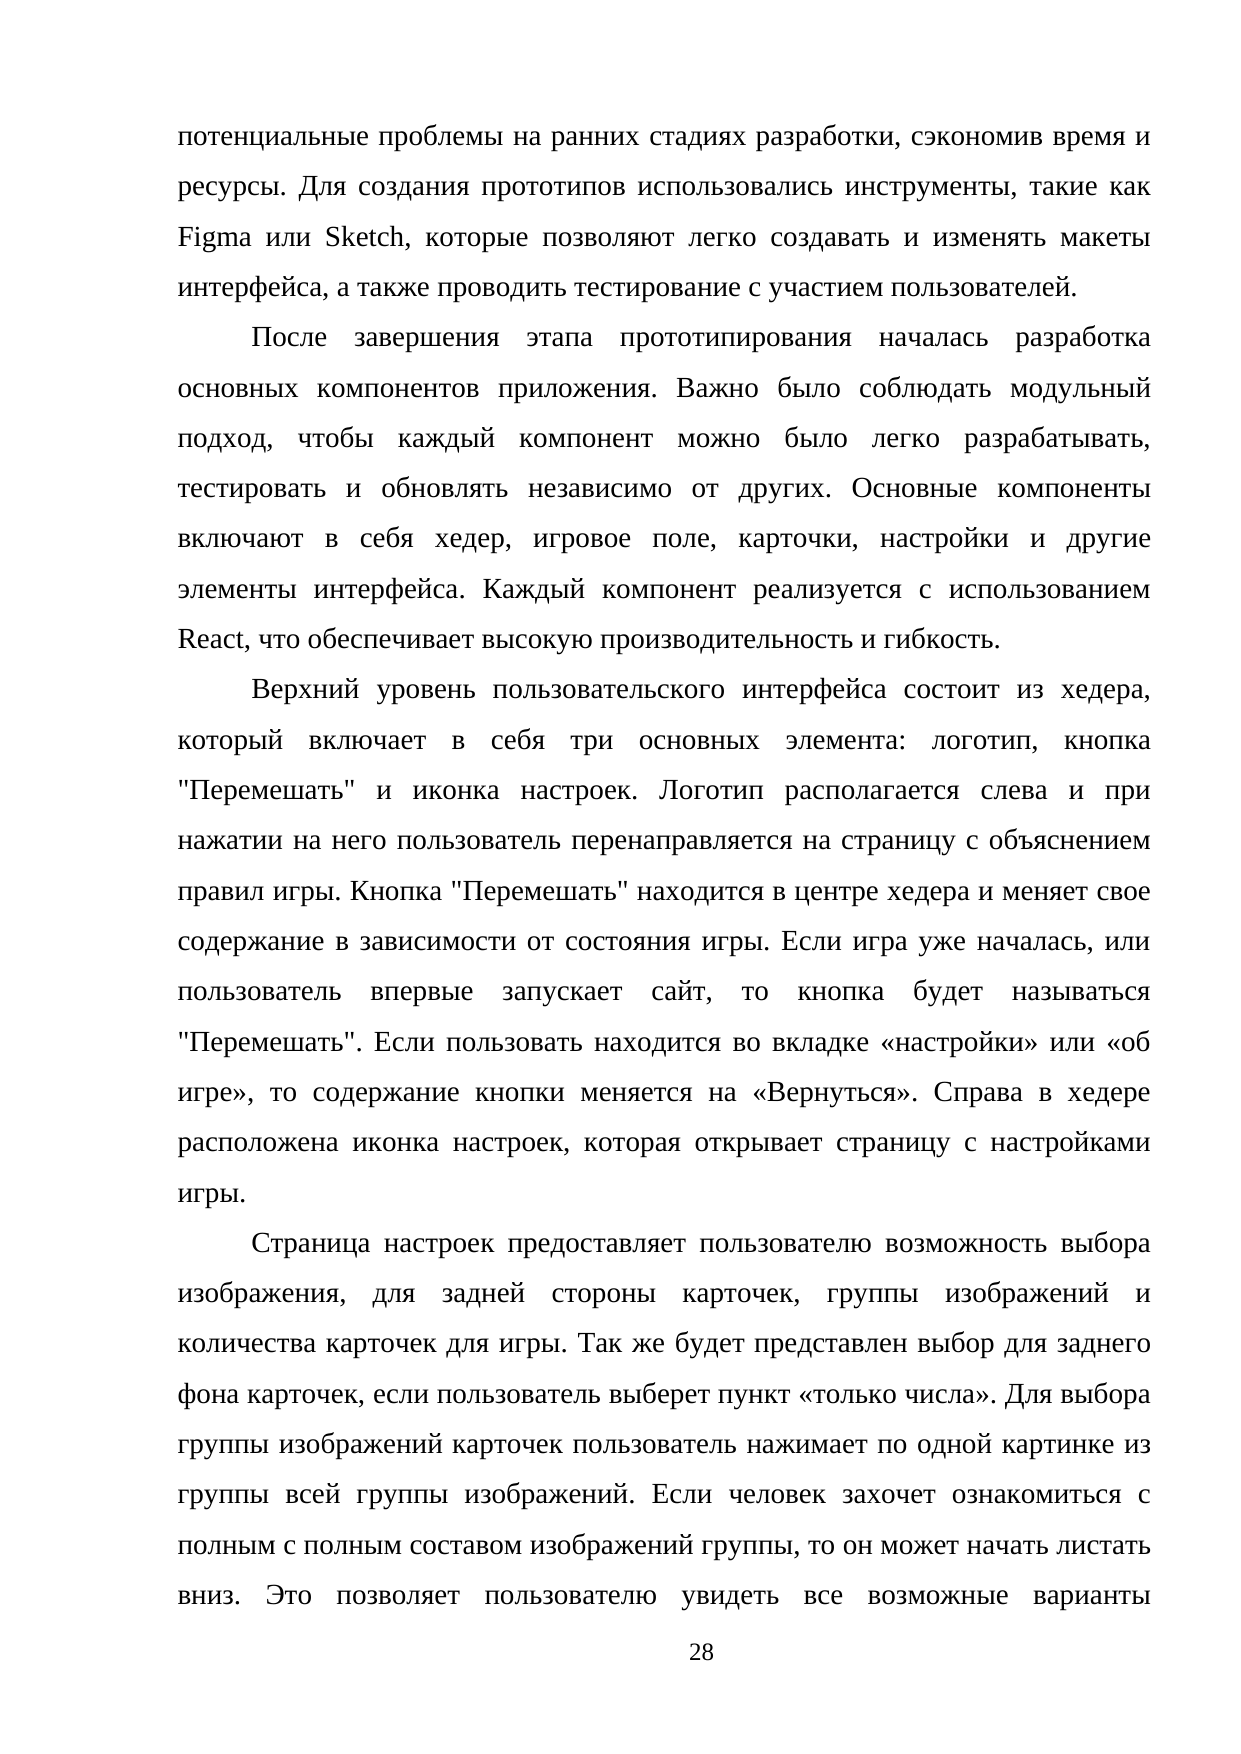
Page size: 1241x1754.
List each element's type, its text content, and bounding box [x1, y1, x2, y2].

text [177, 1225, 1152, 1611]
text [177, 118, 1152, 303]
text Верхний уровень пользовательского интерфейса состоит из хедера, который включает в себя три основных элемента: логотип, кнопка "Перемешать" и иконка настроек. Логотип располагается слева и при нажатии на него пользователь перенаправляется на страницу с объяснением правил игры. Кнопка "Перемешать" находится в центре хедера и меняет свое содержание в зависимости от состояния игры. Если игра уже началась, или пользователь впервые запускает сайт, то кнопка будет называться "Перемешать". Если пользовать находится во вкладке «настройки» или «об игре», то содержание кнопки меняется на «Вернуться». Справа в хедере расположена иконка настроек, которая открывает страницу с настройками игры. [177, 672, 1152, 1208]
text После завершения этапа прототипирования началась разработка основных компонентов приложения. Важно было соблюдать модульный подход, чтобы каждый компонент можно было легко разрабатывать, тестировать и обновлять независимо от других. Основные компоненты включают в себя хедер, игровое поле, карточки, настройки и другие элементы интерфейса. Каждый компонент реализуется с использованием React, что обеспечивает высокую производительность и гибкость. [177, 319, 1152, 655]
